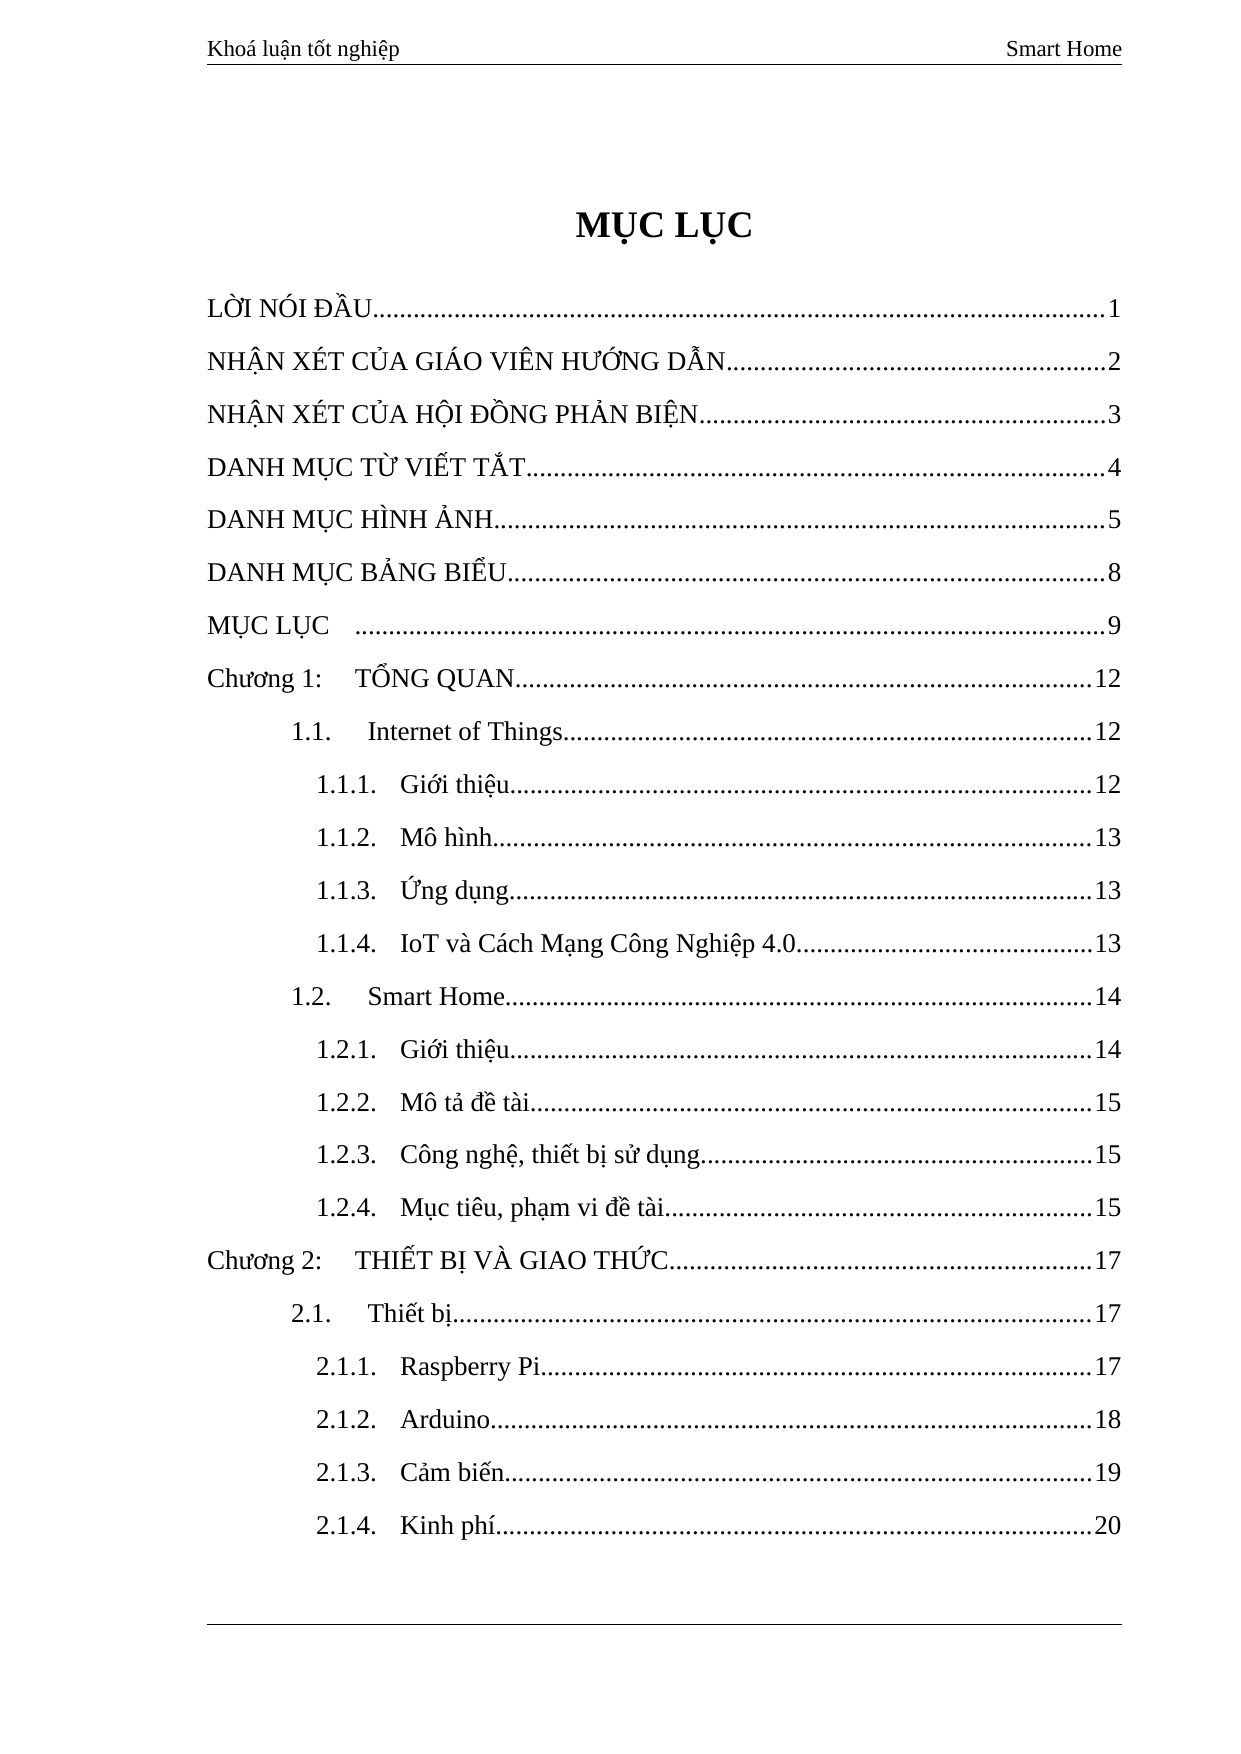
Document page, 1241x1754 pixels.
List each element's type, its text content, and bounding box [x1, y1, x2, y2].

text 1.1. Internet of Things. 12 [232, 715, 1122, 746]
text Chương 1: TỔNG QUAN. 12 [207, 662, 1122, 693]
text 1.2.4. Mục tiêu, phạm vi đề tài. 15 [257, 1191, 1122, 1223]
text DANH MỤC TỪ VIẾT TẮT 4 [207, 451, 1122, 482]
text NHẬN XÉT CỦA HỘI ĐỒNG PHẢN BIỆN 3 [207, 398, 1122, 429]
text 2.1.2. Arduino. 18 [257, 1403, 1122, 1434]
text 2.1. Thiết bị. 17 [232, 1297, 1122, 1328]
text DANH MỤC BẢNG BIỂU 8 [207, 556, 1122, 588]
text 1.2.2. Mô tả đề tài. 15 [257, 1086, 1122, 1117]
text 1.2. Smart Home. 14 [232, 980, 1122, 1011]
text MỤC LỤC 9 [207, 609, 1122, 641]
text Chương 2: THIẾT BỊ VÀ GIAO THỨC. 17 [207, 1244, 1122, 1276]
text LỜI NÓI ĐẦU 1 [207, 292, 1122, 323]
text 2.1.4. Kinh phí. 20 [257, 1509, 1122, 1540]
text 1.1.1. Giới thiệu. 12 [257, 768, 1122, 799]
text 1.1.4. IoT và Cách Mạng Công Nghiệp 4.0. 13 [257, 927, 1122, 958]
text NHẬN XÉT CỦA GIÁO VIÊN HƯỚNG DẪN 2 [207, 345, 1122, 376]
text 1.1.3. Ứng dụng. 13 [257, 874, 1122, 905]
text DANH MỤC HÌNH ẢNH 5 [207, 503, 1122, 535]
text 2.1.1. Raspberry Pi. 17 [257, 1350, 1122, 1381]
subtitle MỤC LỤC [207, 202, 1122, 245]
text 2.1.3. Cảm biến. 19 [257, 1456, 1122, 1487]
text 1.2.3. Công nghệ, thiết bị sử dụng. 15 [257, 1138, 1122, 1170]
text 1.1.2. Mô hình. 13 [257, 821, 1122, 852]
text 1.2.1. Giới thiệu. 14 [257, 1033, 1122, 1064]
